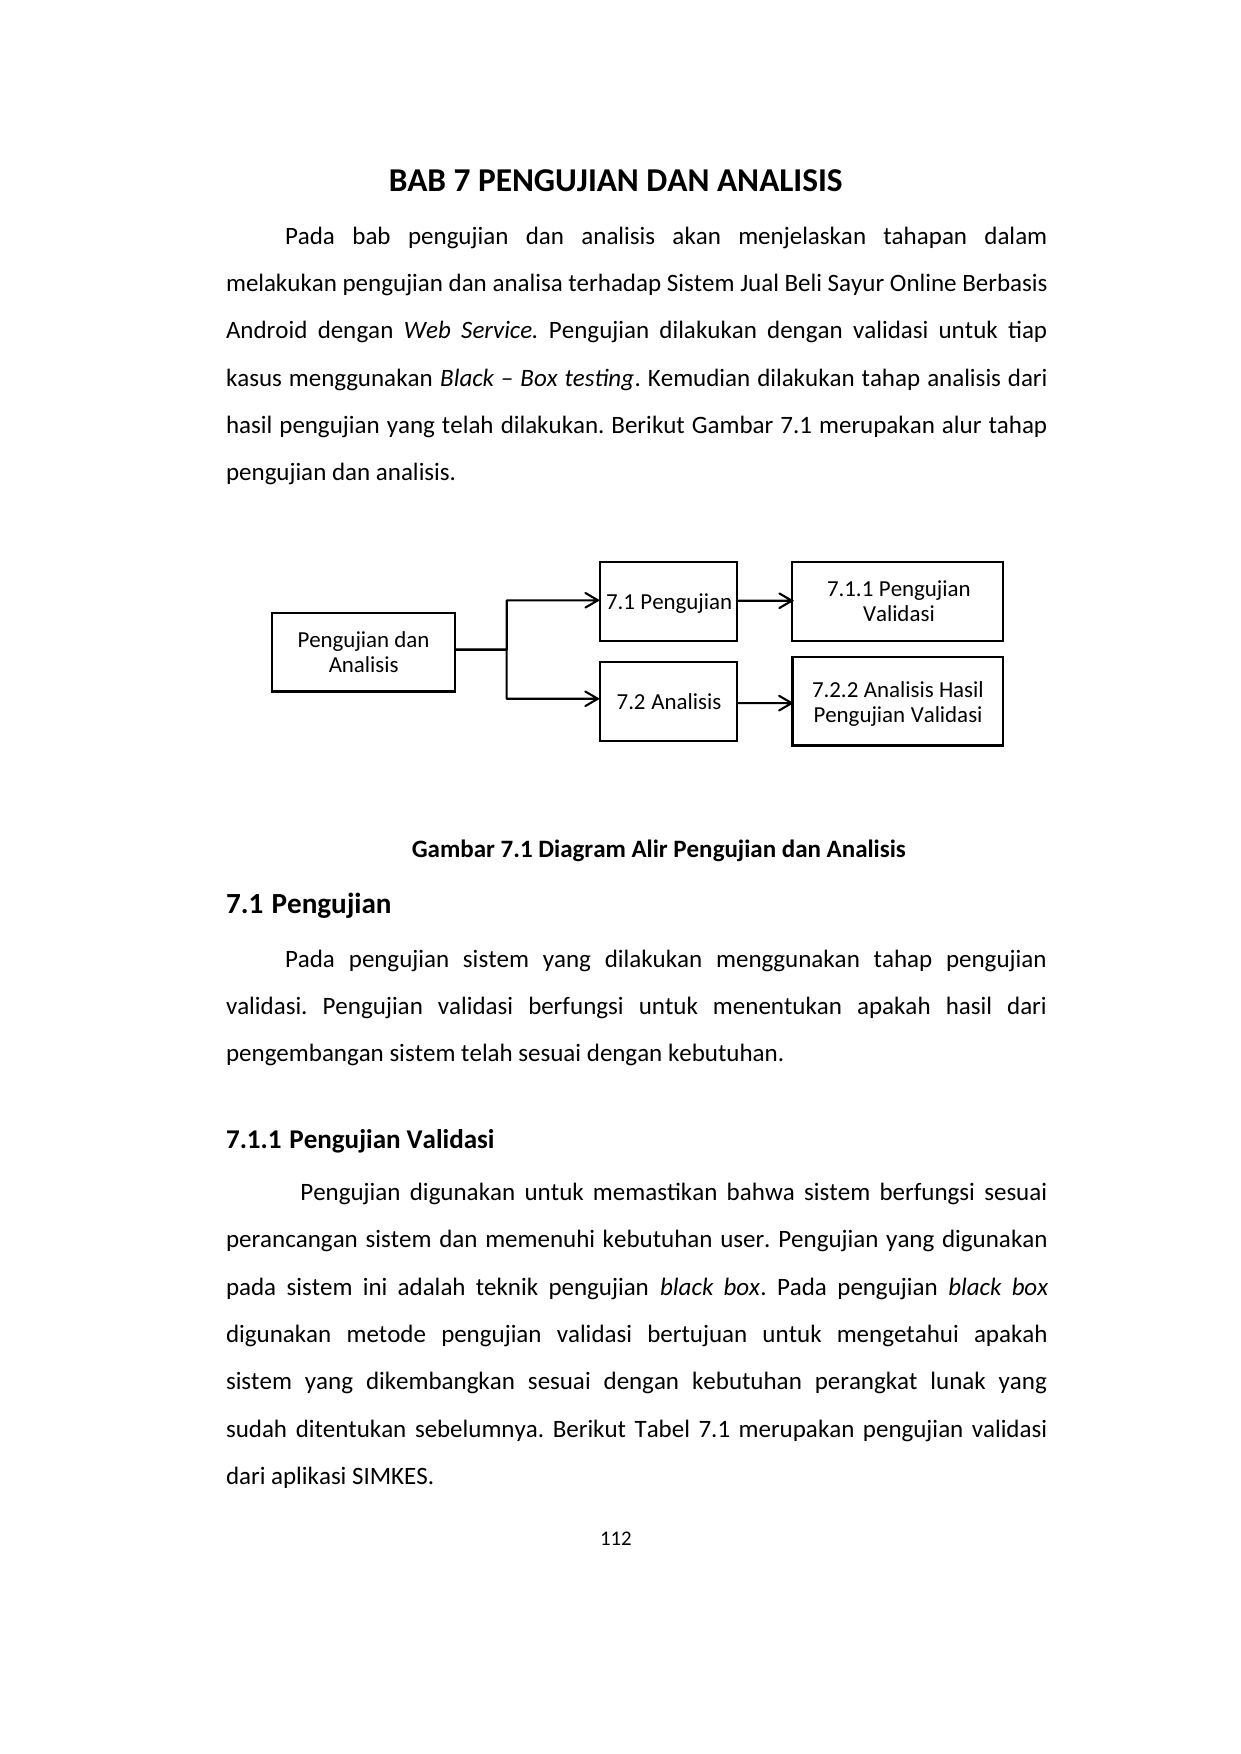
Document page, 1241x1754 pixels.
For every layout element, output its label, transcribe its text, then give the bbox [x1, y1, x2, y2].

picture [793, 563, 1003, 640]
picture [499, 671, 505, 682]
picture [500, 621, 505, 632]
picture [271, 613, 455, 691]
subtitle Gambar 7.1 Diagram Alir Pengujian dan Analisis [226, 833, 1092, 864]
text Pengujian digunakan untuk memastikan bahwa sistem berfungsi sesuai perancangan sistem dan memenuhi kebutuhan user. Pengujian yang digunakan pada sistem ini adalah teknik pengujian black box. Pada pengujian black box digunakan metode pengujian validasi bertujuan untuk mengetahui apakah sistem yang dikembangkan sesuai dengan kebutuhan perangkat lunak yang sudah ditentukan sebelumnya. Berikut Tabel 7.1 merupakan pengujian validasi dari aplikasi SIMKES. [226, 1176, 1048, 1491]
picture [600, 563, 737, 640]
text PENGUJIAN DAN ANALISIS [141, 159, 1090, 200]
picture [793, 673, 1002, 730]
picture [600, 663, 737, 740]
text Pada pengujian sistem yang dilakukan menggunakan tahap pengujian validasi. Pengujian validasi berfungsi untuk menentukan apakah hasil dari pengembangan sistem telah sesuai dengan kebutuhan. [226, 943, 1048, 1068]
subtitle 7.1 Pengujian [226, 885, 1092, 920]
subtitle 7.1.1 Pengujian Validasi [226, 1122, 1092, 1155]
text Pada bab pengujian dan analisis akan menjelaskan tahapan dalam melakukan pengujian dan analisa terhadap Sistem Jual Beli Sayur Online Berbasis Android dengan Web Service. Pengujian dilakukan dengan validasi untuk tiap kasus menggunakan Black – Box testing. Kemudian dilakukan tahap analisis dari hasil pengujian yang telah dilakukan. Berikut Gambar 7.1 merupakan alur tahap pengujian dan analisis. [226, 220, 1048, 487]
